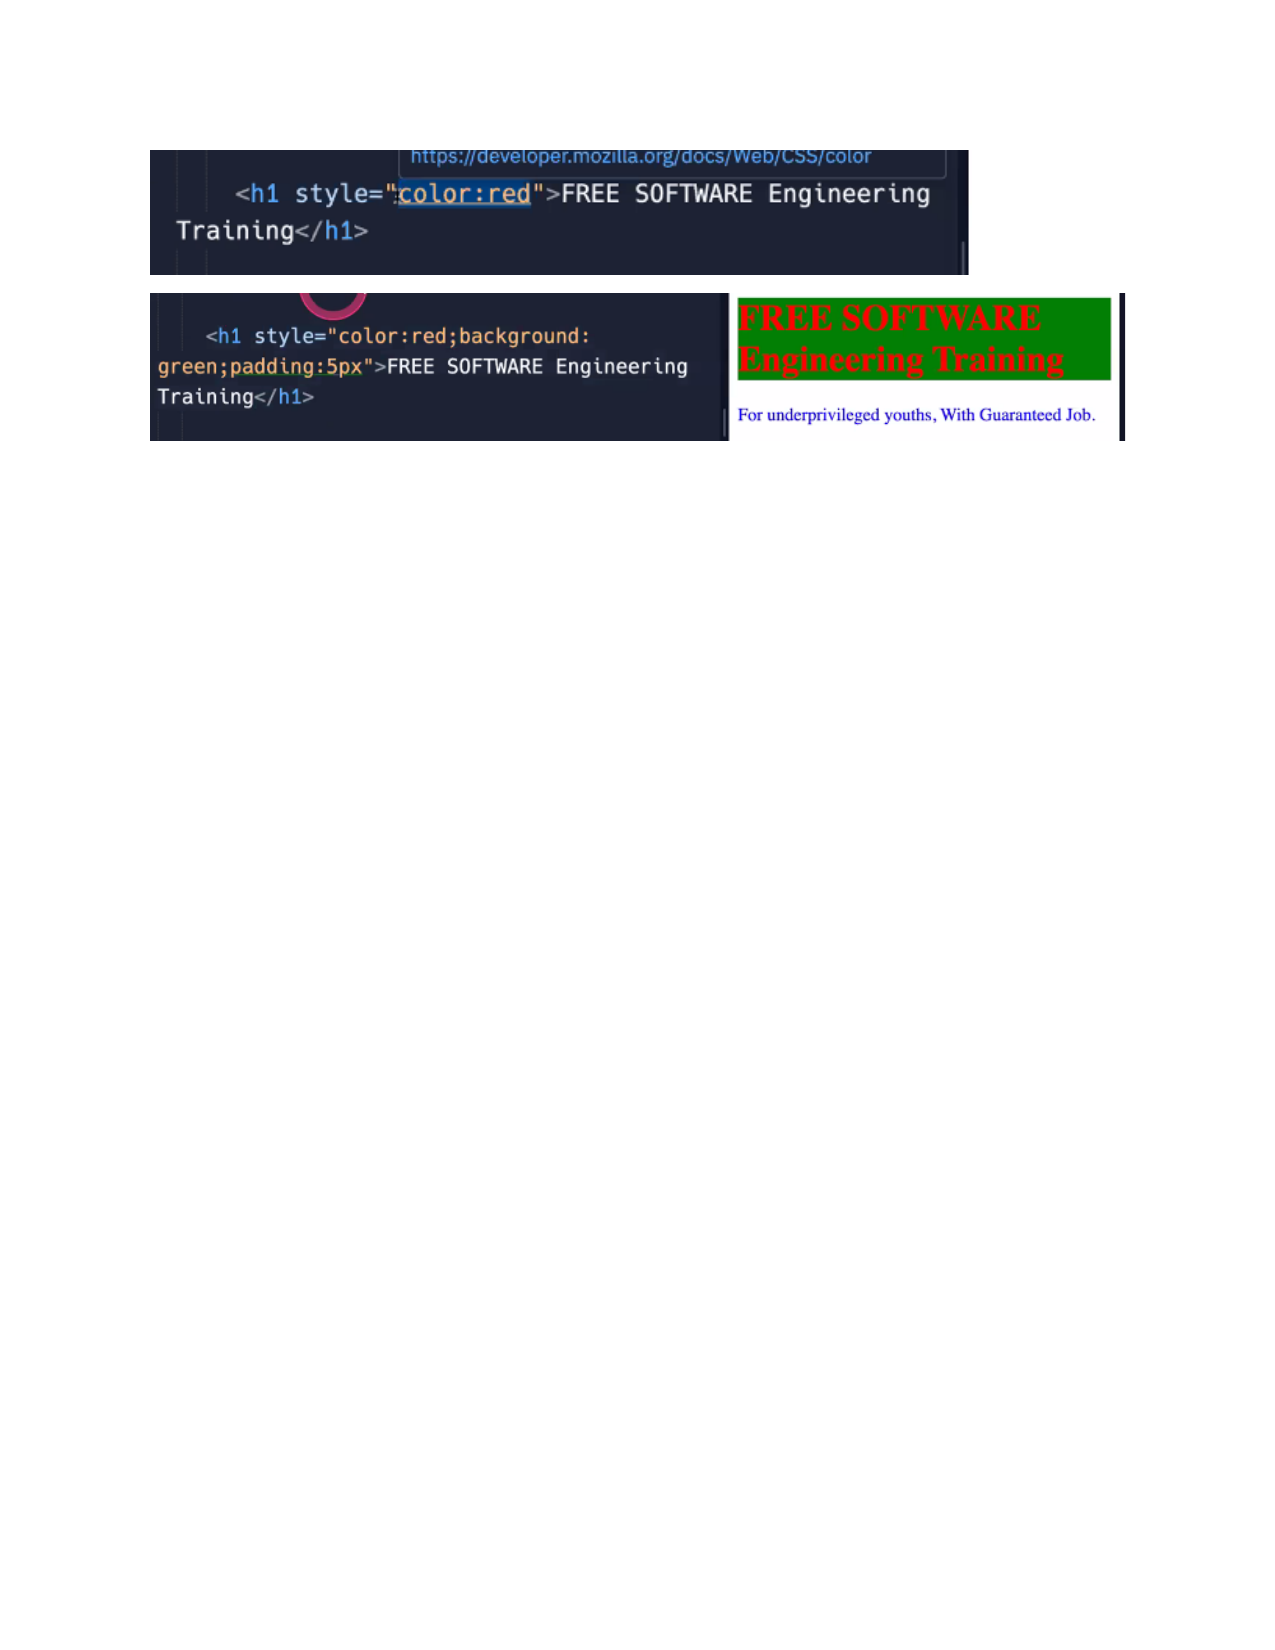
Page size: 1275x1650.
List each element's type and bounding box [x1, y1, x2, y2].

picture [150, 150, 972, 275]
picture [150, 293, 1125, 441]
